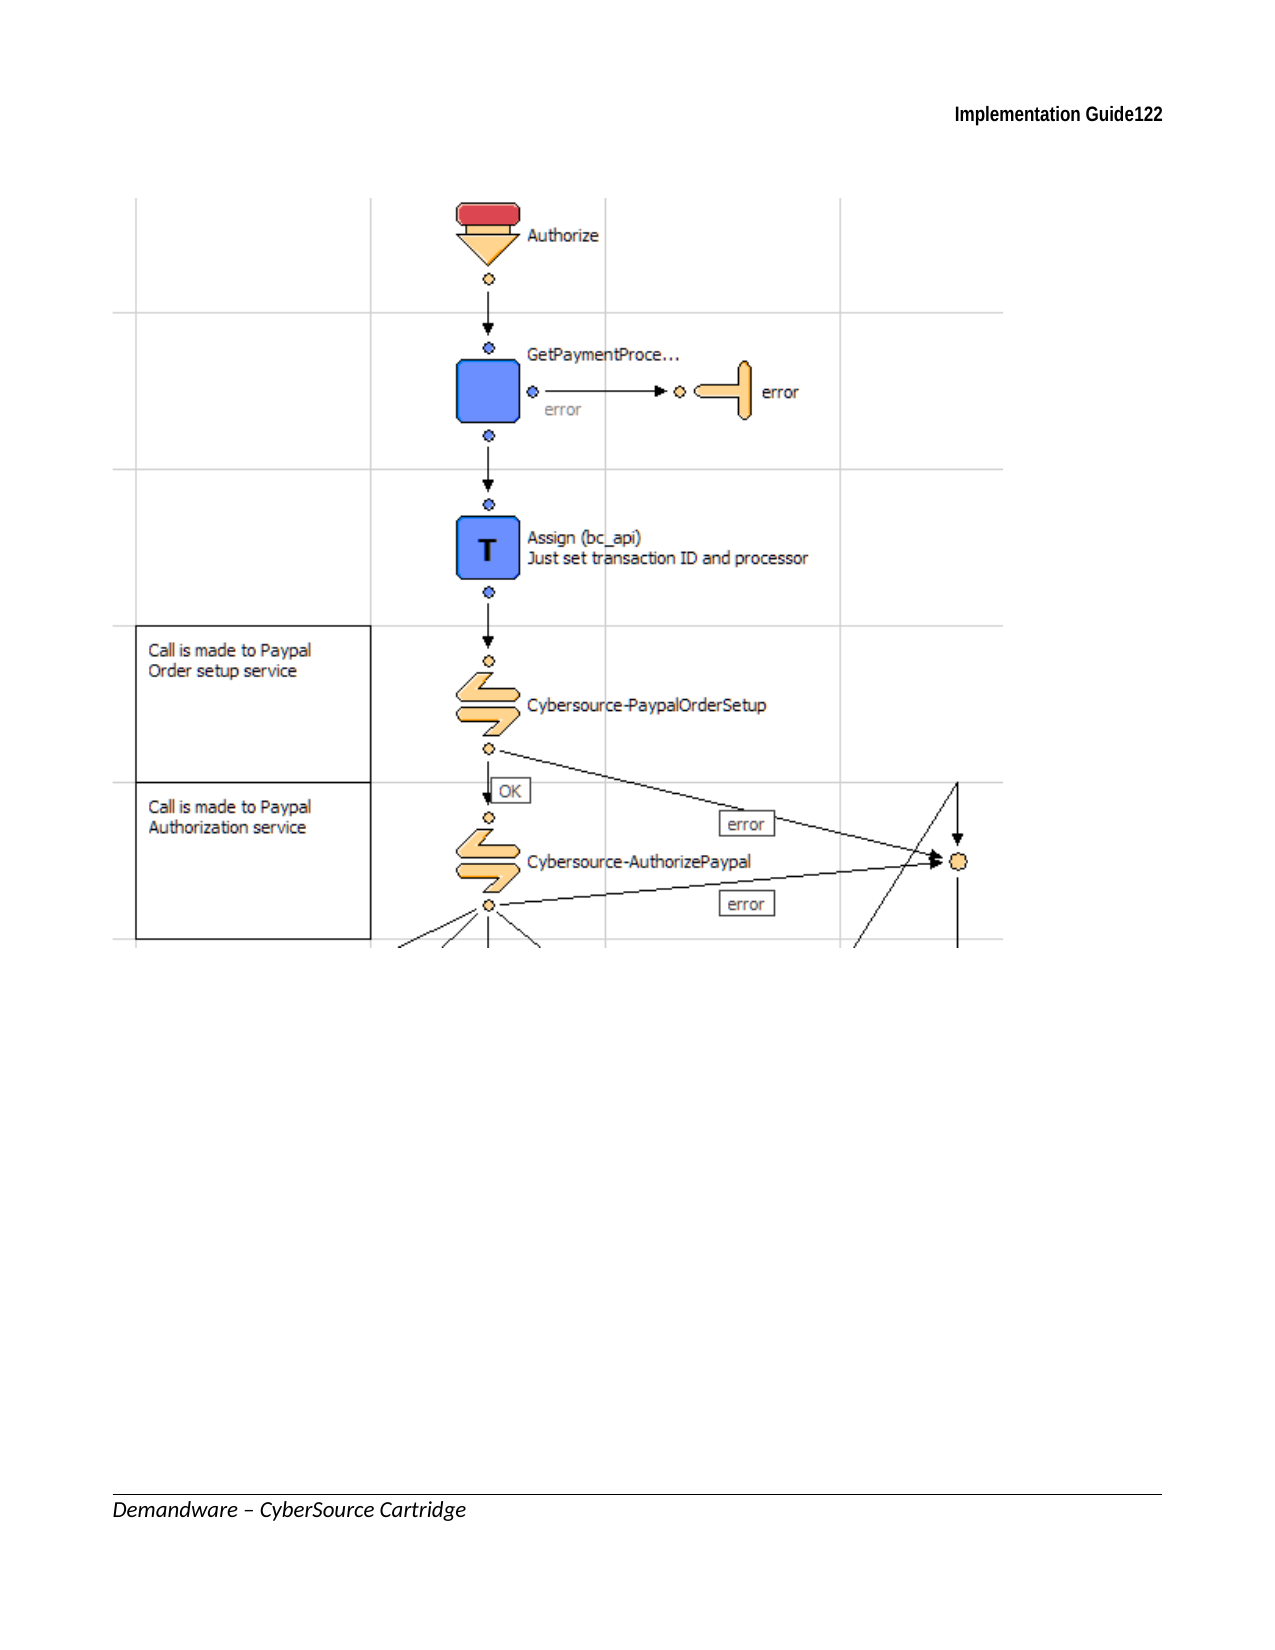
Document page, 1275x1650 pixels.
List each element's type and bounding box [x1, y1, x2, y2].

picture [112, 198, 1004, 948]
